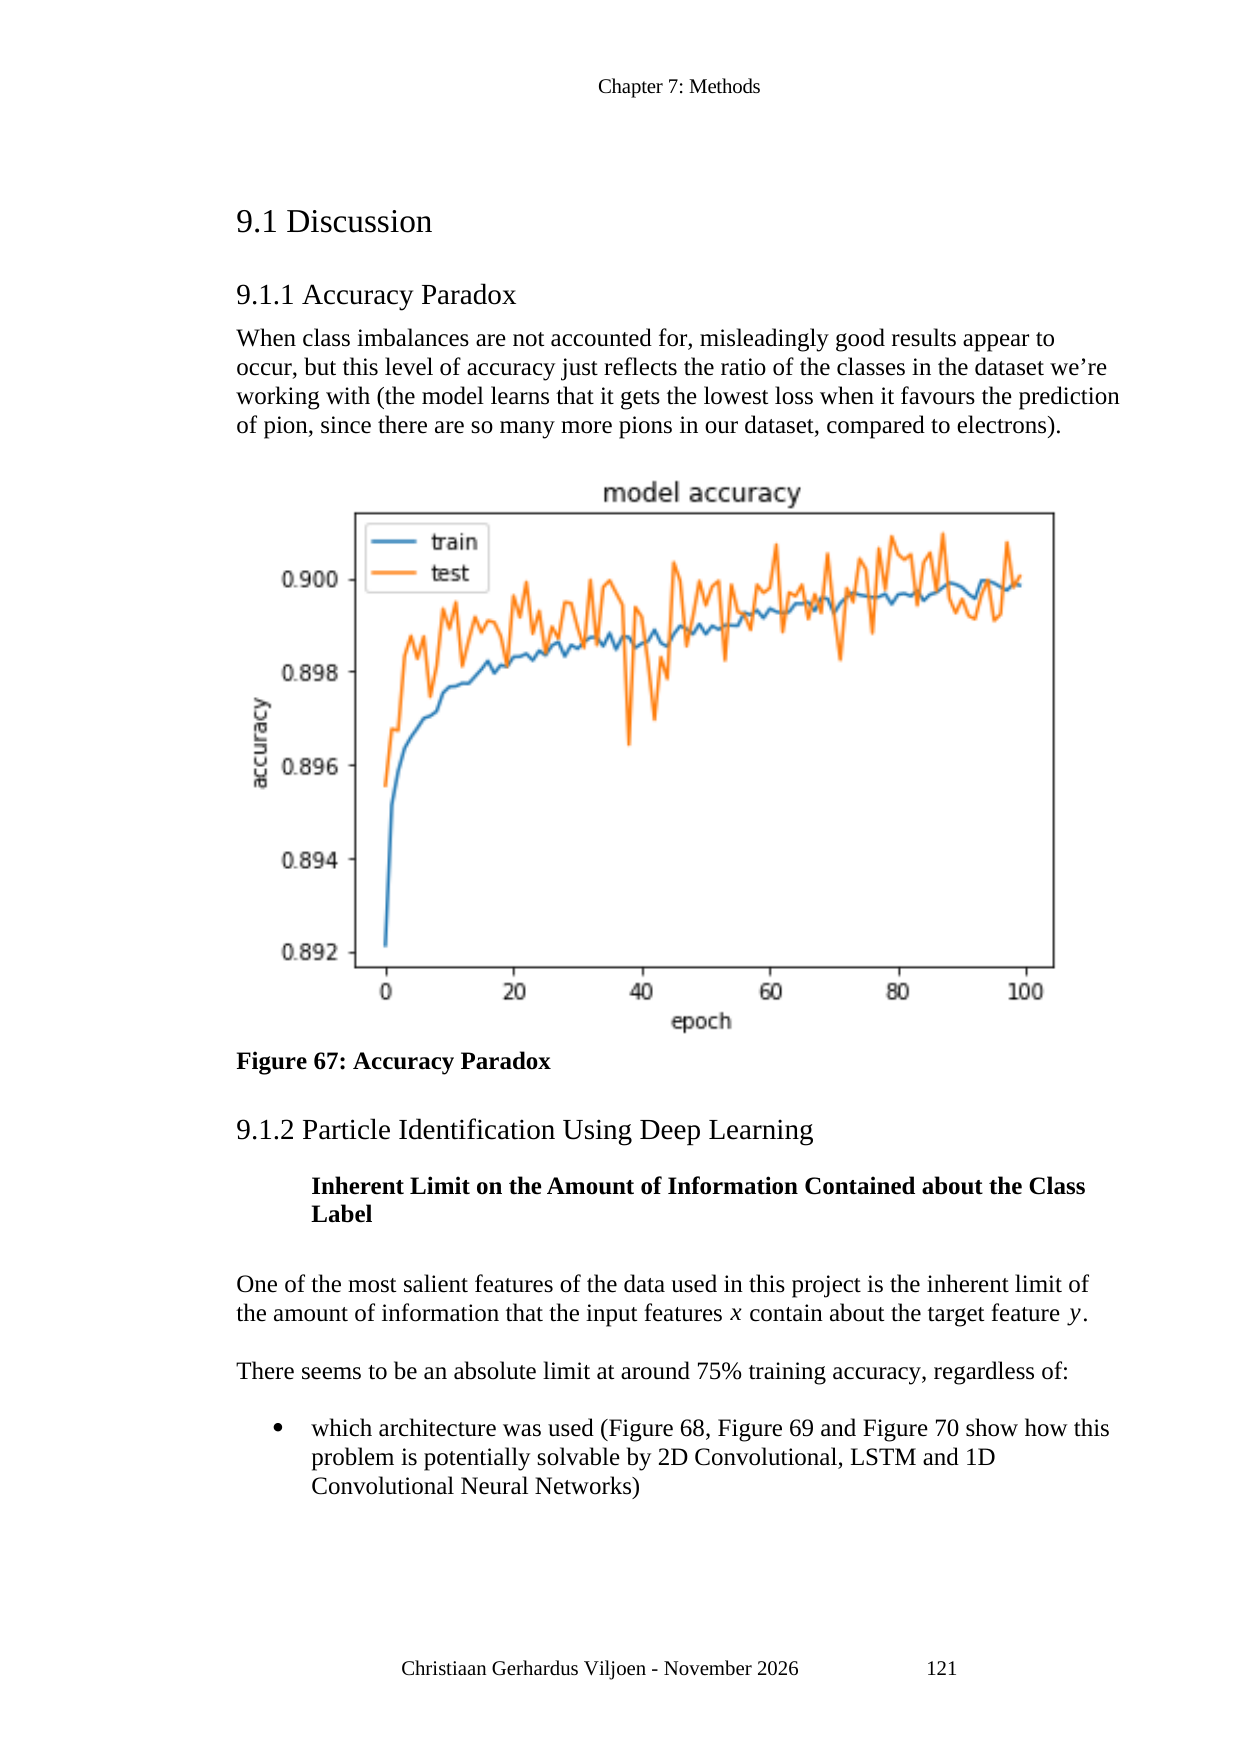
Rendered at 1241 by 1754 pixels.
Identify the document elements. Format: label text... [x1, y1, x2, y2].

text Figure 67: Accuracy Paradox [236, 1046, 1122, 1075]
list which architecture was used (Figure 60, Figure 61 and Figure 62 show how this problem is potentially solvable by 2D Convolutional, LSTM and 1D Convolutional Neural Networks) [274, 1413, 1122, 1499]
subtitle Particle Identification Using Deep Learning [236, 1112, 1122, 1146]
picture [236, 467, 1074, 1046]
subtitle Discussion [236, 202, 1122, 240]
subtitle Accuracy Paradox [236, 277, 1122, 311]
subtitle Inherent Limit on the Amount of Information Contained about the Class Label [311, 1171, 1122, 1228]
text There seems to be an absolute limit at around 75% training accuracy, regardless of: [236, 1356, 1122, 1384]
text One of the most salient features of the data used in this project is the inherent limit of the amount of information that the input features contain about the target feature . [236, 1269, 1122, 1327]
text When class imbalances are not accounted for, misleadingly good results appear to occur, but this level of accuracy just reflects the ratio of the classes in the dataset we’re working with (the model learns that it gets the lowest loss when it favours the prediction of pion, since there are so many more pions in our dataset, compared to electrons). [236, 323, 1122, 438]
